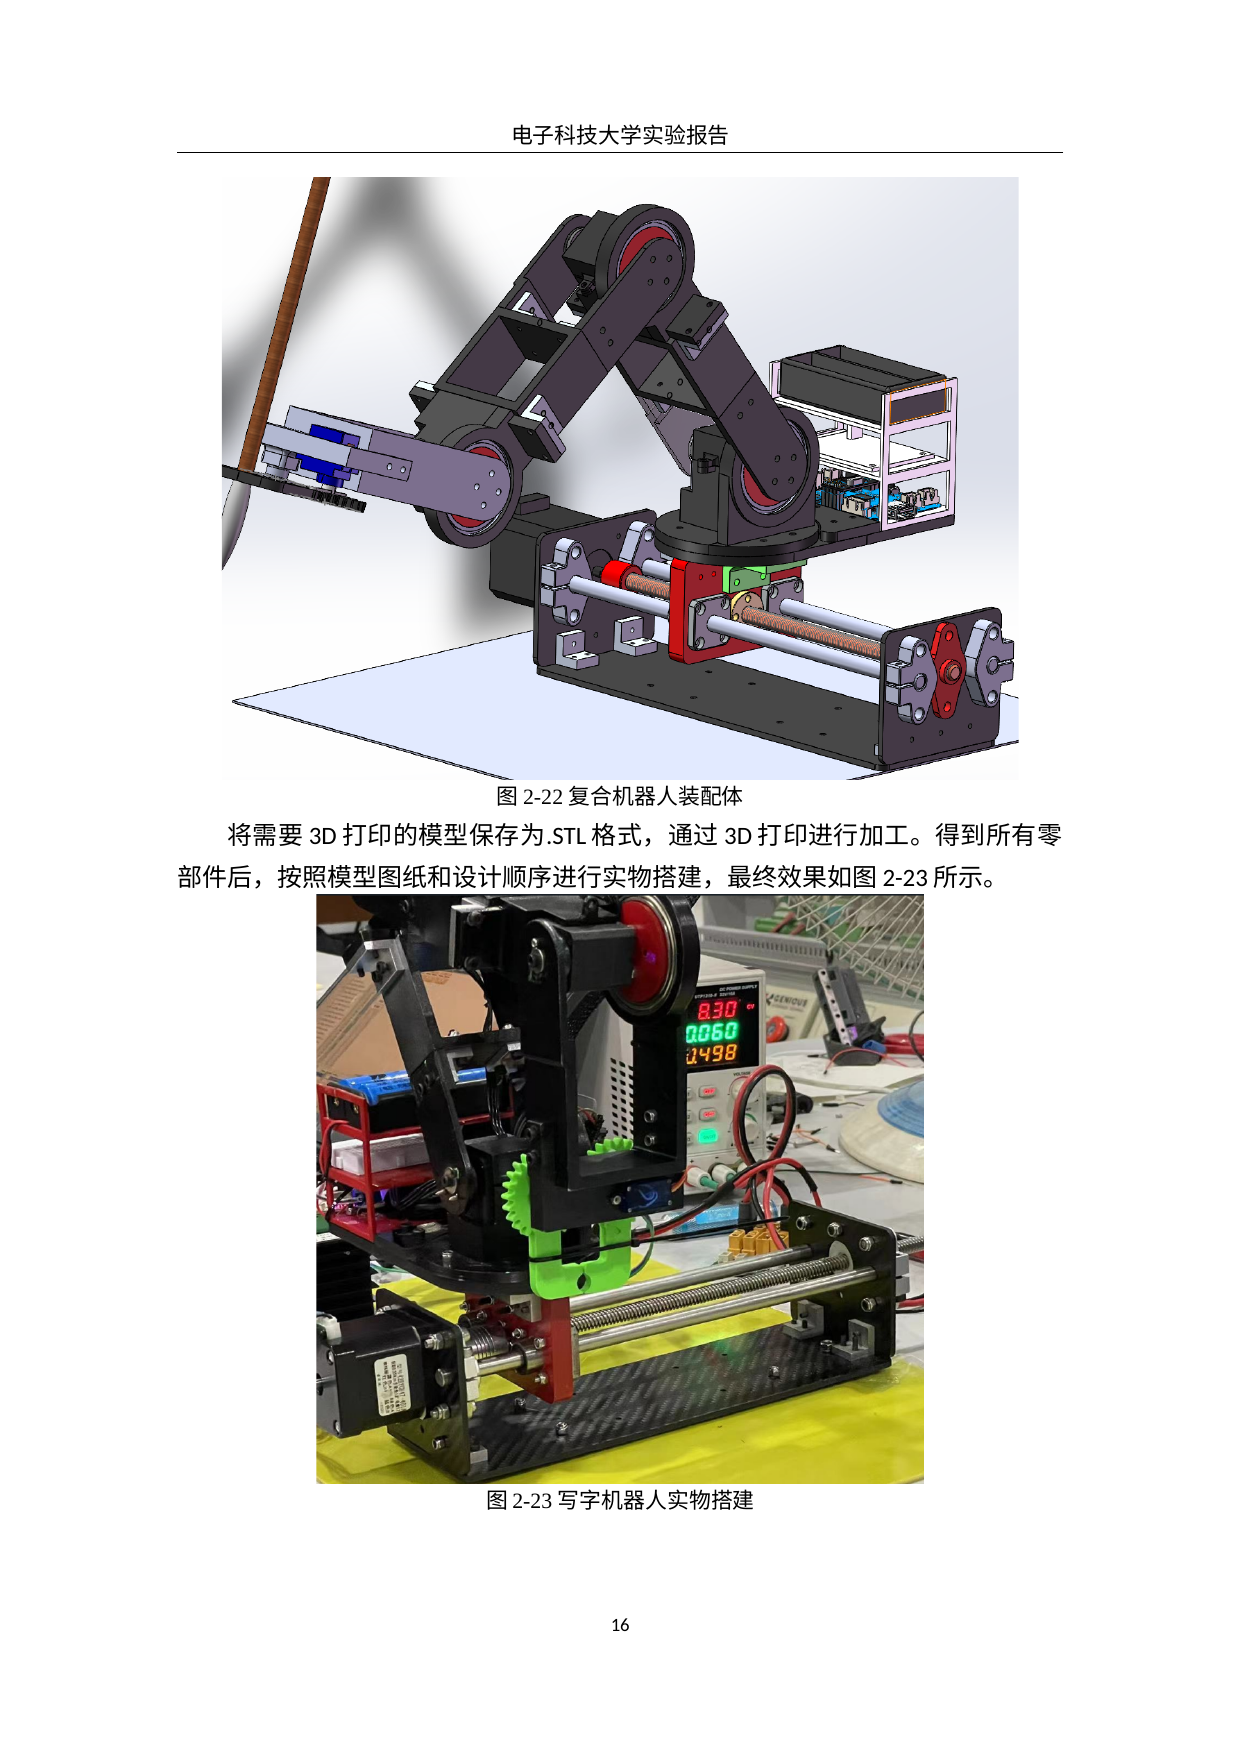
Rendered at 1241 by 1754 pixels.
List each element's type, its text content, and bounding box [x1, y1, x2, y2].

picture [316, 894, 924, 1484]
text 图2-23 写字机器人实物搭建 [177, 1483, 1063, 1515]
picture [221, 177, 1019, 780]
text 图2-22 复合机器人装配体 [177, 779, 1063, 811]
text 将需要3D打印的模型保存为.STL格式，通过3D打印进行加工。得到所有零部件后，按照模型图纸和设计顺序进行实物搭建，最终效果如图2-23所示。 [177, 811, 1063, 894]
